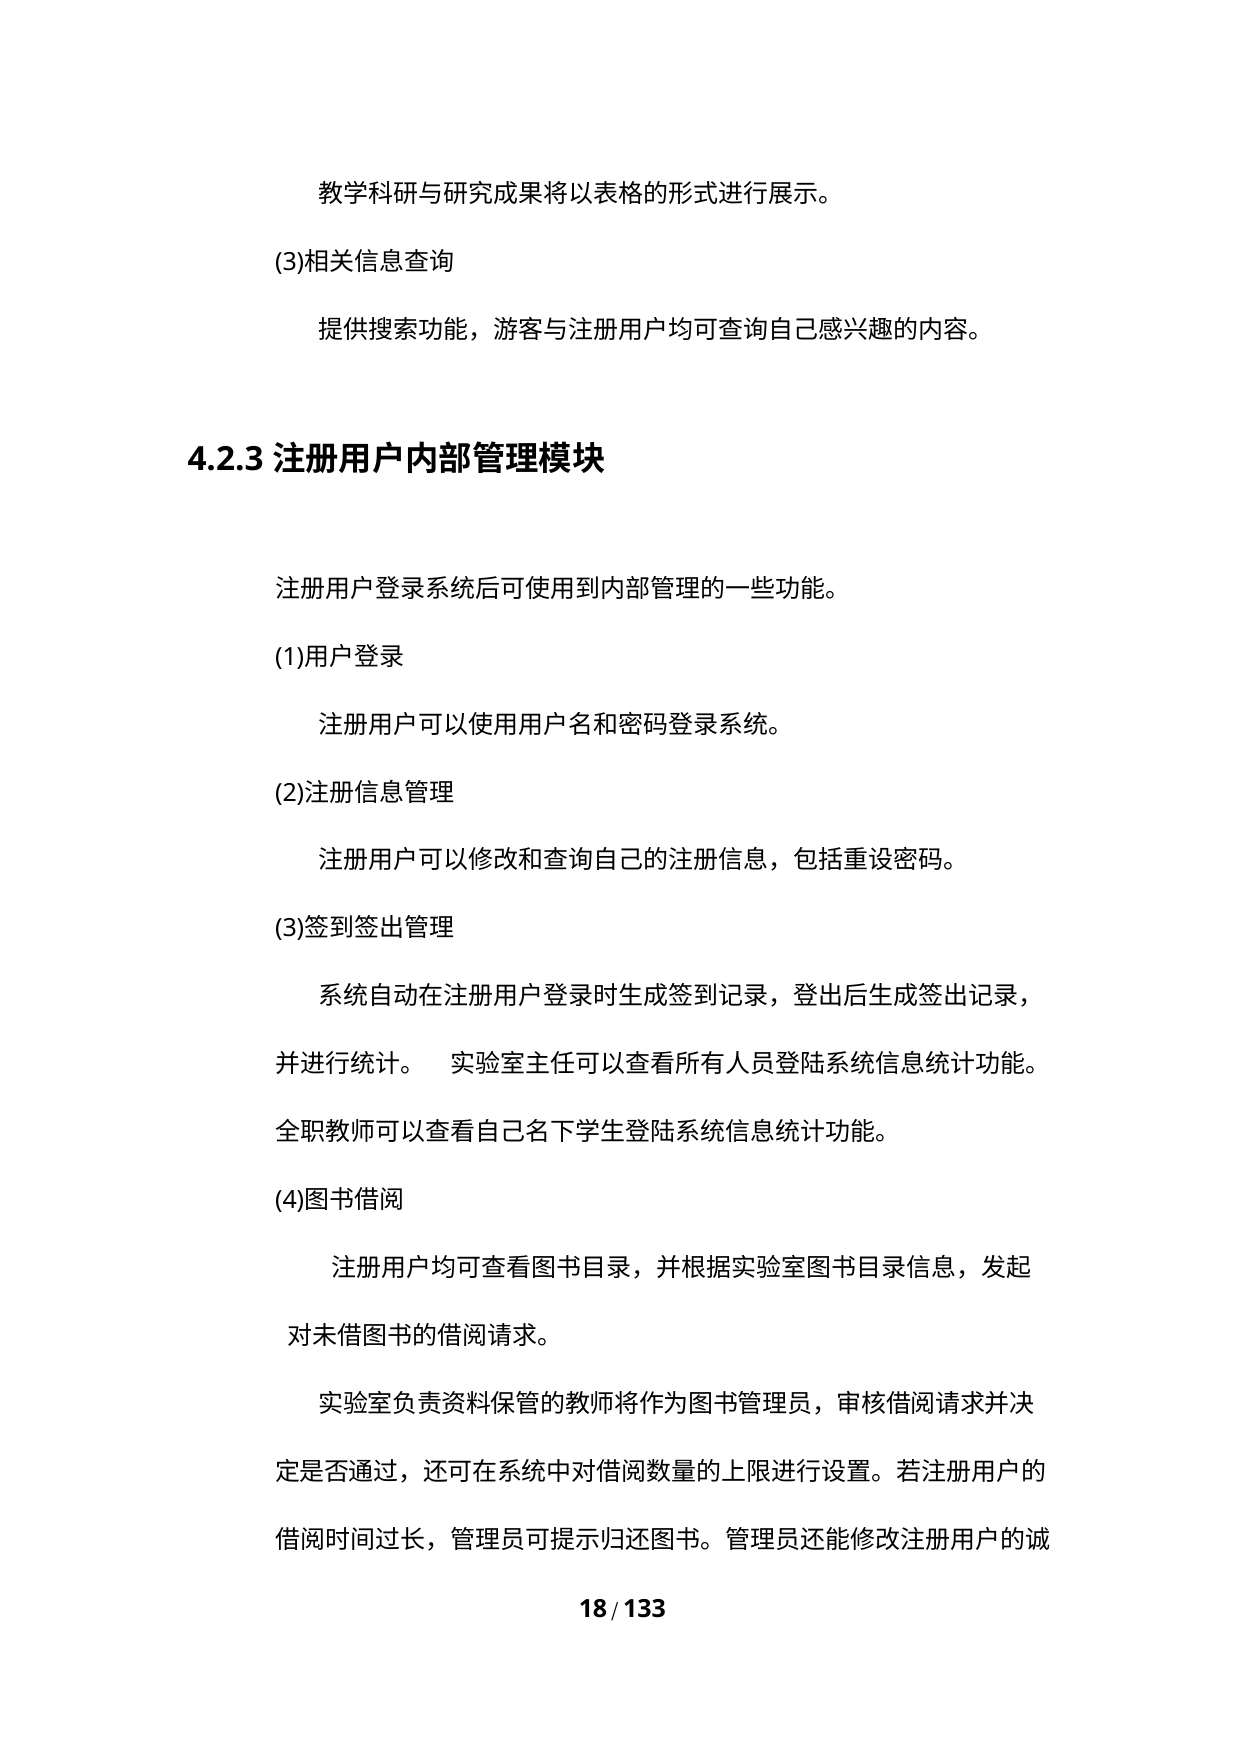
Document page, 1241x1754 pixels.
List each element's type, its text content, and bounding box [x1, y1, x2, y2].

list 注册信息管理 [231, 756, 1053, 824]
text 系统自动在注册用户登录时生成签到记录，登出后生成签出记录，并进行统计。 实验室主任可以查看所有人员登陆系统信息统计功能。 [275, 960, 1053, 1096]
text 注册用户均可查看图书目录，并根据实验室图书目录信息，发起对未借图书的借阅请求。 [287, 1232, 1053, 1367]
list 相关信息查询 [231, 225, 1053, 293]
list 签到签出管理 [231, 892, 1053, 960]
subtitle 4.2.3 注册用户内部管理模块 [187, 422, 1053, 490]
text 注册用户可以使用用户名和密码登录系统。 [275, 688, 1053, 756]
text 教学科研与研究成果将以表格的形式进行展示。 [275, 157, 1053, 225]
text 全职教师可以查看自己名下学生登陆系统信息统计功能。 [187, 1096, 1053, 1164]
list 用户登录 [231, 620, 1053, 688]
text 注册用户可以修改和查询自己的注册信息，包括重设密码。 [275, 824, 1053, 892]
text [275, 1367, 1053, 1571]
text 注册用户登录系统后可使用到内部管理的一些功能。 [231, 552, 1053, 620]
list 图书借阅 [231, 1164, 1053, 1232]
text 提供搜索功能，游客与注册用户均可查询自己感兴趣的内容。 [275, 293, 1053, 361]
